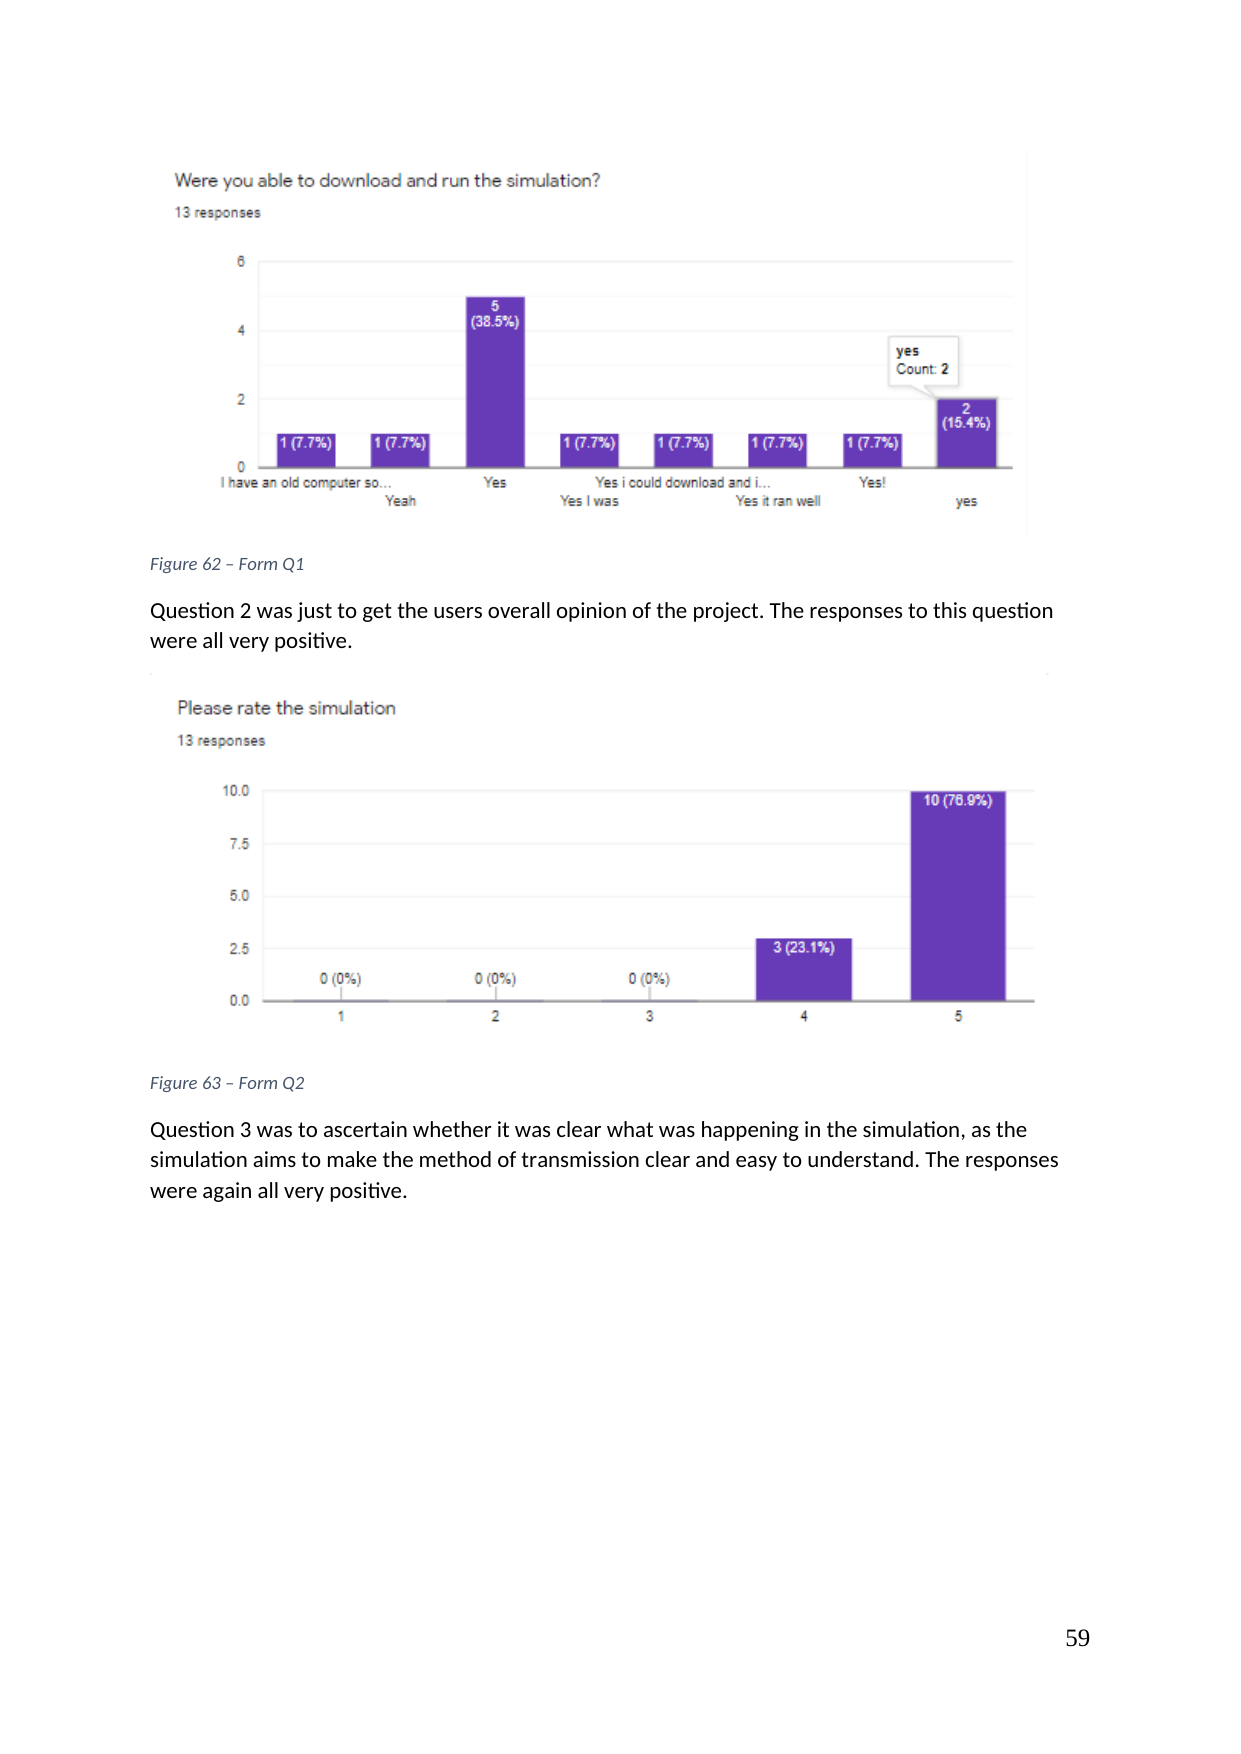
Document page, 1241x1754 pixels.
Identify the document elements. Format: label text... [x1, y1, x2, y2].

picture [150, 150, 1027, 534]
text Question 2 was just to get the users overall opinion of the project. The responses to this question were all very positive. [150, 596, 1090, 654]
text Question 3 was to ascertain whether it was clear what was happening in the simulation, as the simulation aims to make the method of transmission clear and easy to understand. The responses were again all very positive. [150, 1115, 1090, 1204]
picture [150, 673, 1049, 1053]
